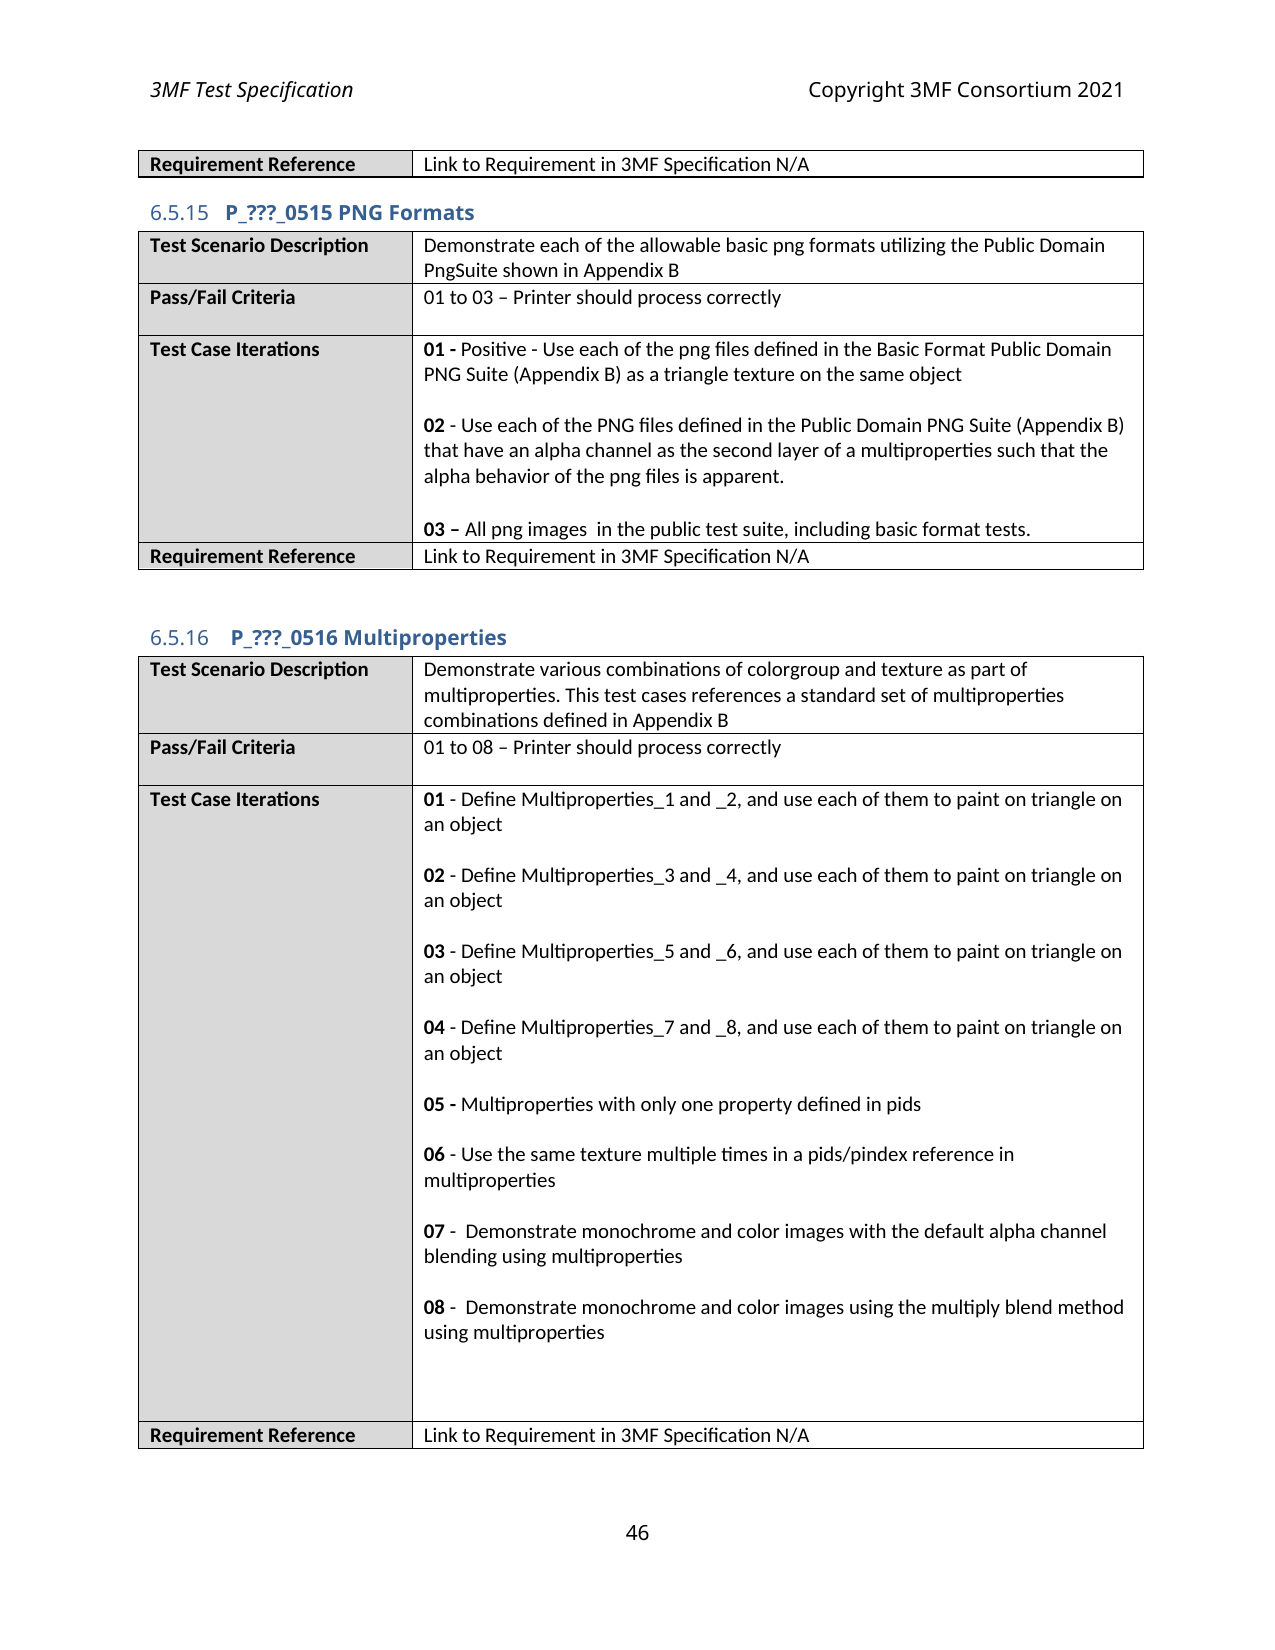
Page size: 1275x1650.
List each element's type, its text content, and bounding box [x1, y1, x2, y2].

table_header Demonstrate each of the allowable basic png formats utilizing the Public Domain PngSuite shown in Appendix B [413, 232, 1143, 283]
table_cell Link to Requirement in 3MF Specification N/A [413, 1422, 1143, 1448]
table_cell Requirement Reference [139, 543, 412, 568]
table_cell 01 to 08 – Printer should process correctly [413, 734, 1143, 785]
table_cell Pass/Fail Criteria [139, 734, 412, 785]
table_cell Link to Requirement in 3MF Specification N/A [413, 543, 1143, 568]
table_cell 01 - Define Multiproperties_1 and _2, and use each of them to paint on triangle on an object 02 - Define Multiproperties_3 and _4, and use each of them to paint on triangle on an object 03 - Define Multiproperties_5 and _6, and use each of them to paint on triangle on an object 04 - Define Multiproperties_7 and _8, and use each of them to paint on triangle on an object 05 - Multiproperties with only one property defined in pids 06 - Use the same texture multiple times in a pids/pindex reference in multiproperties 07 - Demonstrate monochrome and color images with the default alpha channel blending using multiproperties 08 - Demonstrate monochrome and color images using the multiply blend method using multiproperties [413, 786, 1143, 1421]
table_cell Pass/Fail Criteria [139, 284, 412, 335]
table_cell Requirement Reference [139, 151, 412, 176]
table_cell Test Case Iterations [139, 786, 412, 1421]
table_cell Test Case Iterations [139, 336, 412, 542]
table_cell 01 - Positive - Use each of the png files defined in the Basic Format Public Domain PNG Suite (Appendix B) as a triangle texture on the same object 02 - Use each of the PNG files defined in the Public Domain PNG Suite (Appendix B) that have an alpha channel as the second layer of a multiproperties such that the alpha behavior of the png files is apparent. 03 – All png images in the public test suite, including basic format tests. [413, 336, 1143, 542]
table_cell Link to Requirement in 3MF Specification N/A [413, 151, 1143, 176]
subtitle P_???_0516 Multiproperties [150, 623, 1125, 651]
table_header Test Scenario Description [139, 657, 412, 733]
table_header Test Scenario Description [139, 232, 412, 283]
subtitle P_???_0515 PNG Formats [150, 198, 1125, 227]
table_cell Requirement Reference [139, 1422, 412, 1448]
table_header Demonstrate various combinations of colorgroup and texture as part of multiproperties. This test cases references a standard set of multiproperties combinations defined in Appendix B [413, 657, 1143, 733]
table_cell 01 to 03 – Printer should process correctly [413, 284, 1143, 335]
